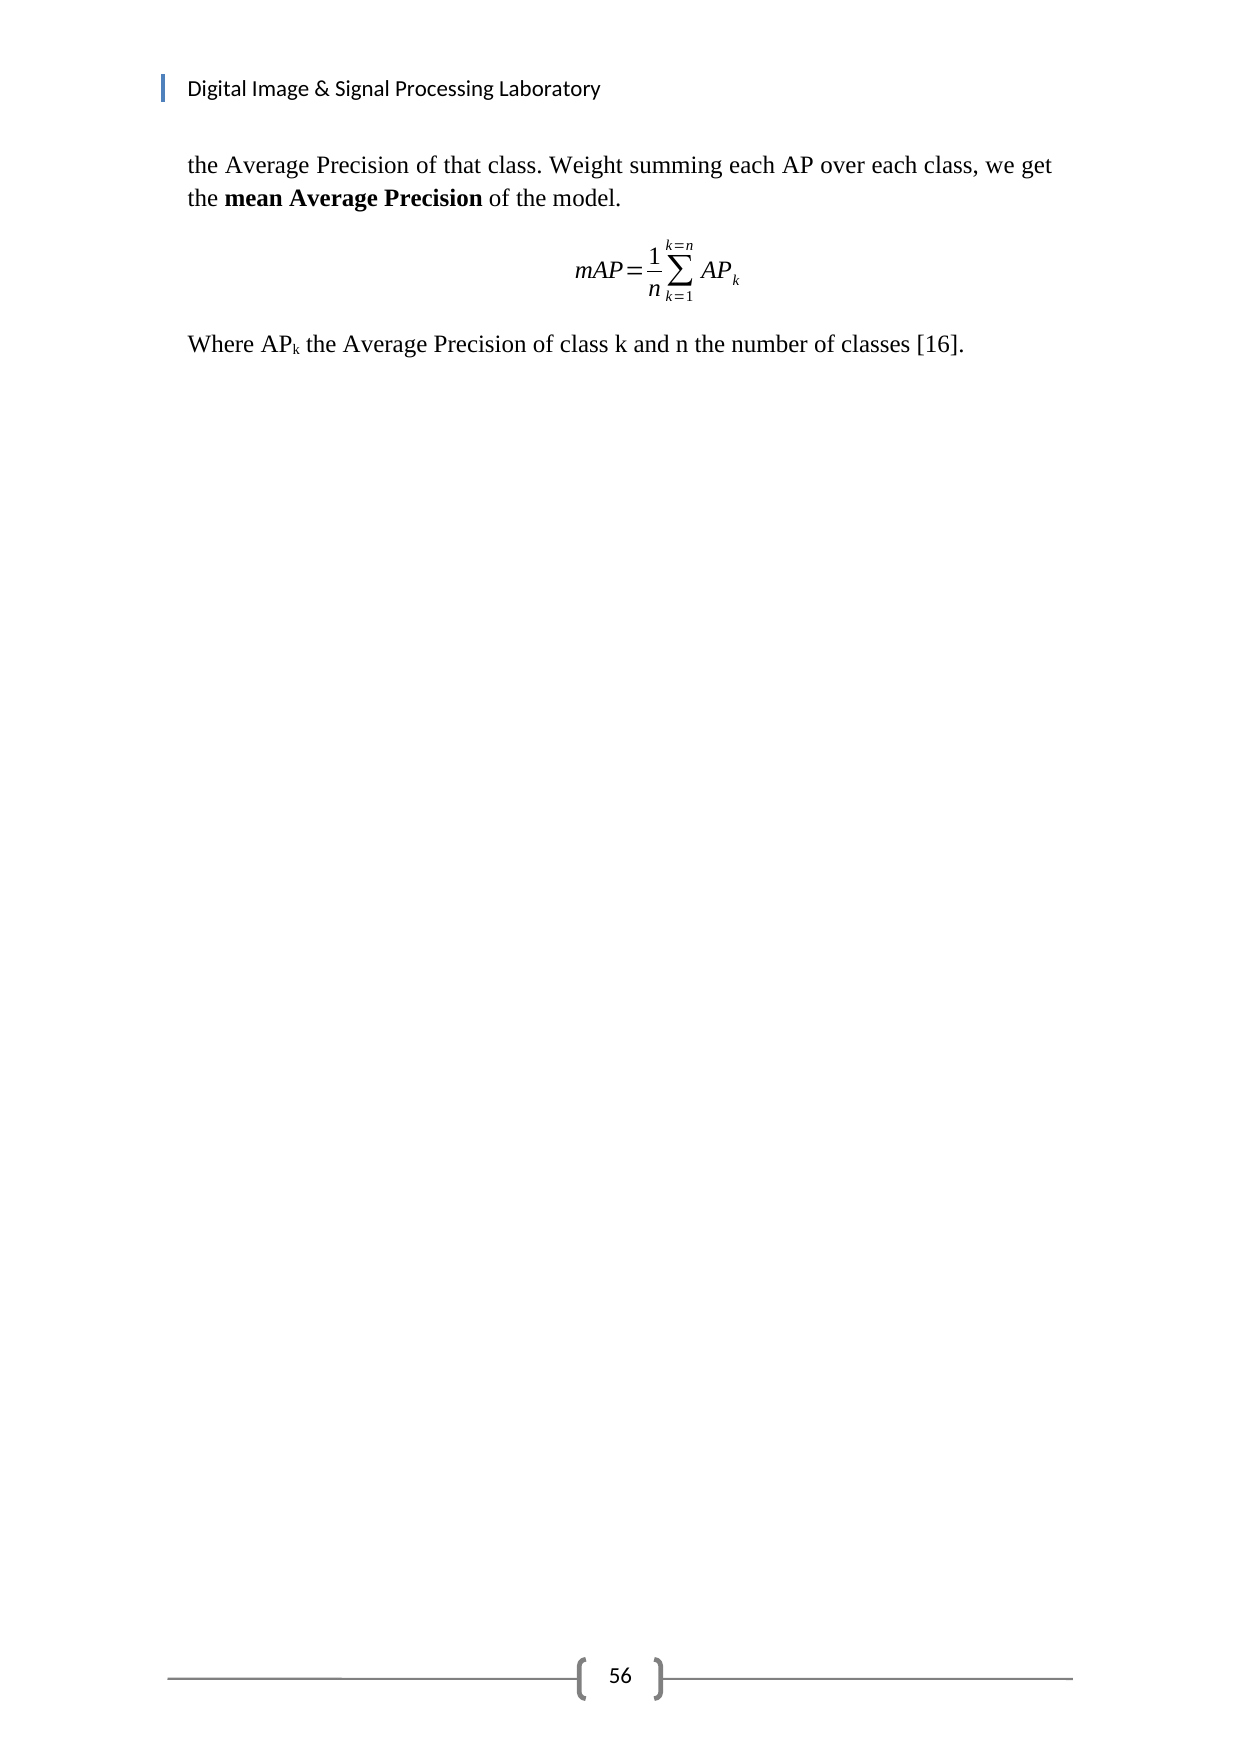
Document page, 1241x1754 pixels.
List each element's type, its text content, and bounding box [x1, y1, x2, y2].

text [187, 150, 1053, 212]
text Where APk the Average Precision of class k and n the number of classes [16]. [187, 329, 1053, 358]
